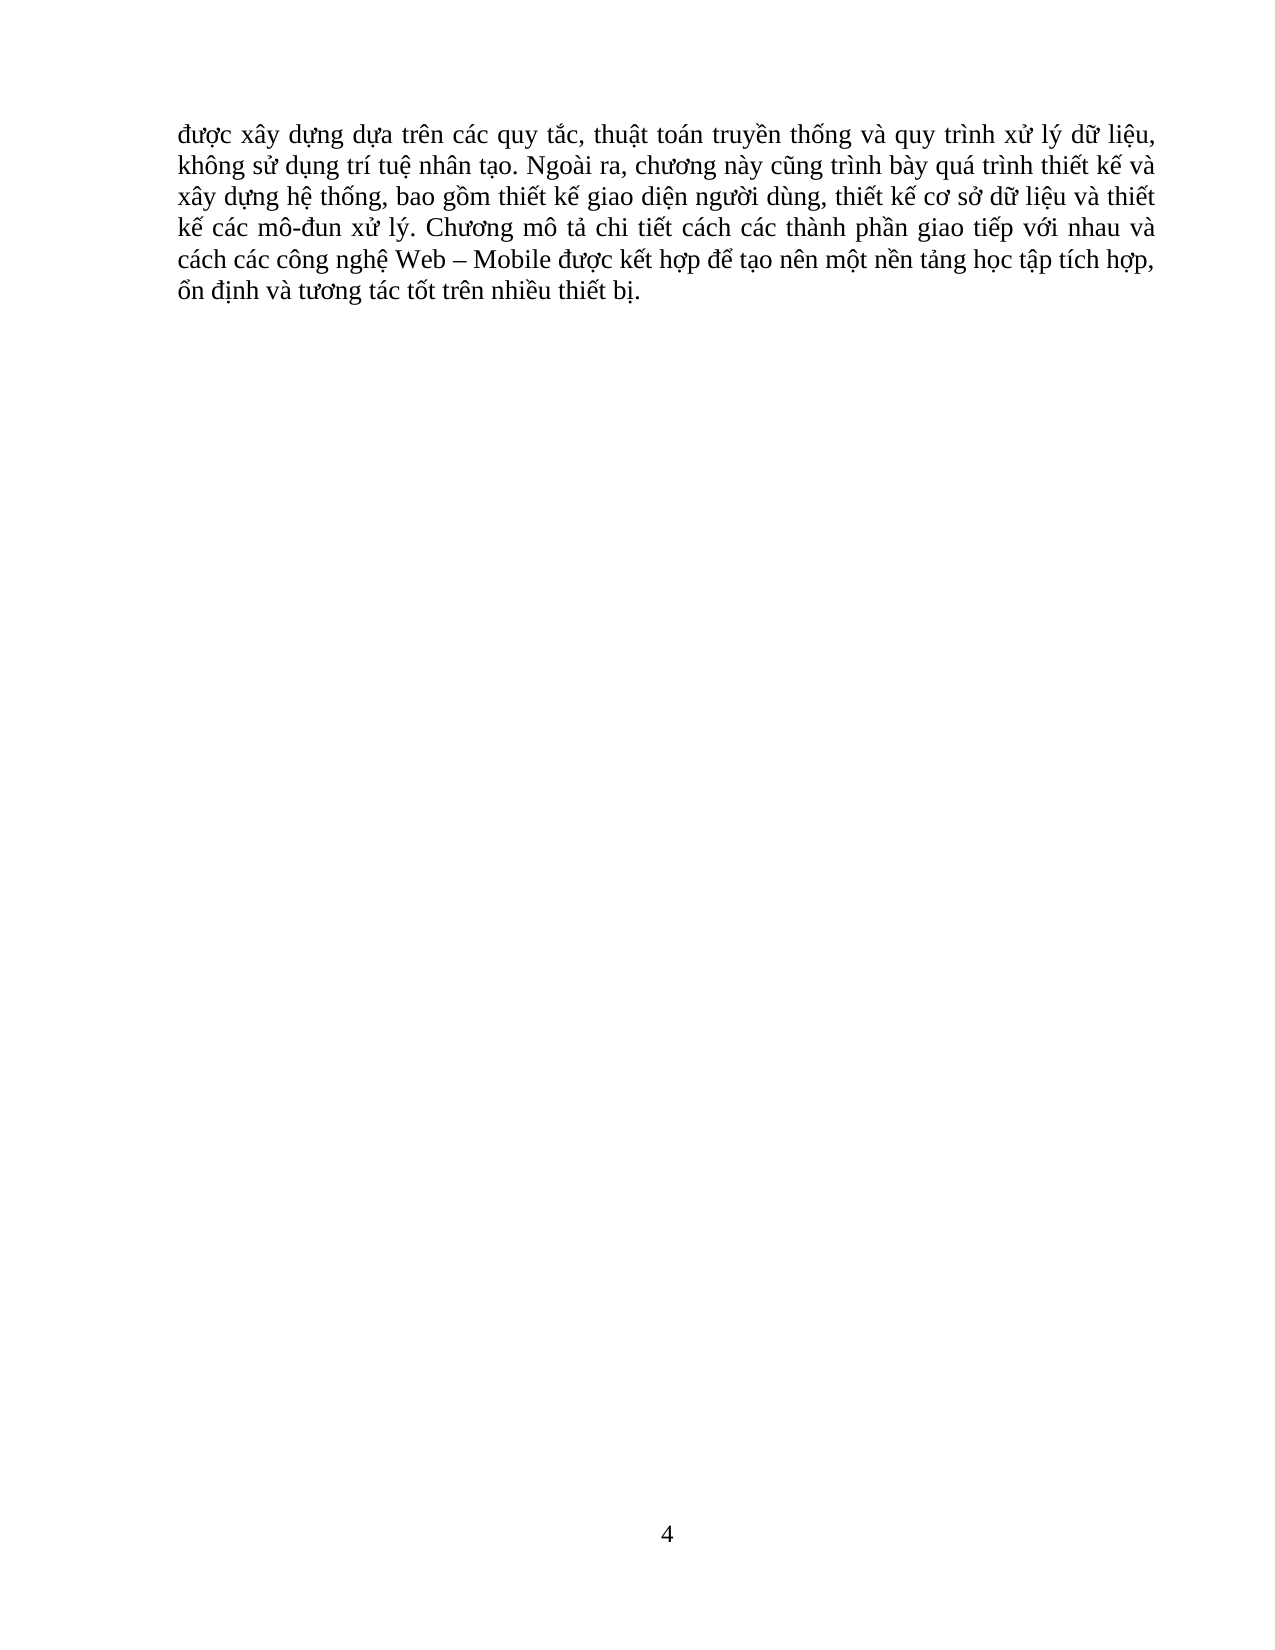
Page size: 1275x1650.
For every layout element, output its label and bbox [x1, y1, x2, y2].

text [177, 118, 1157, 305]
